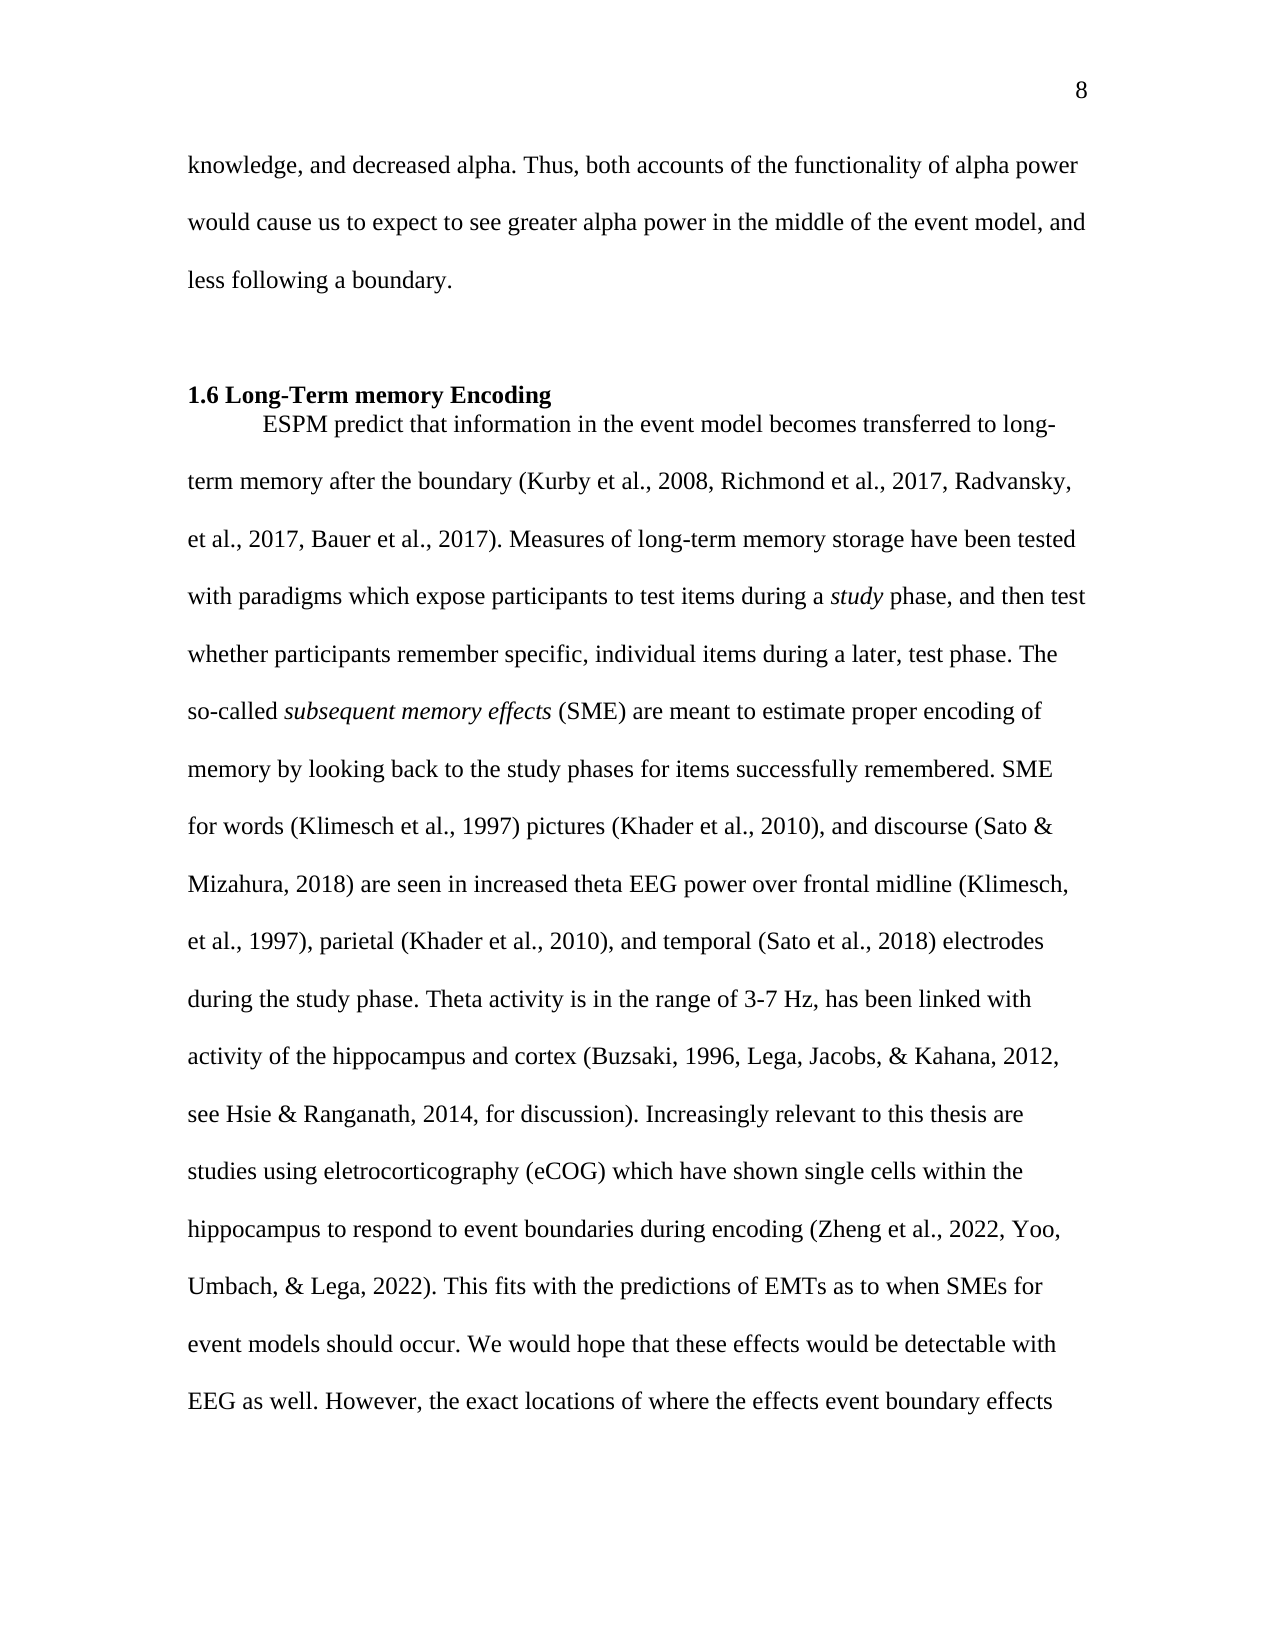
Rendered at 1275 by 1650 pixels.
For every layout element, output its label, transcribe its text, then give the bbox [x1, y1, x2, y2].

subtitle 1.6 Long-Term memory Encoding [187, 380, 1087, 409]
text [187, 150, 1087, 294]
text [187, 409, 1087, 1415]
